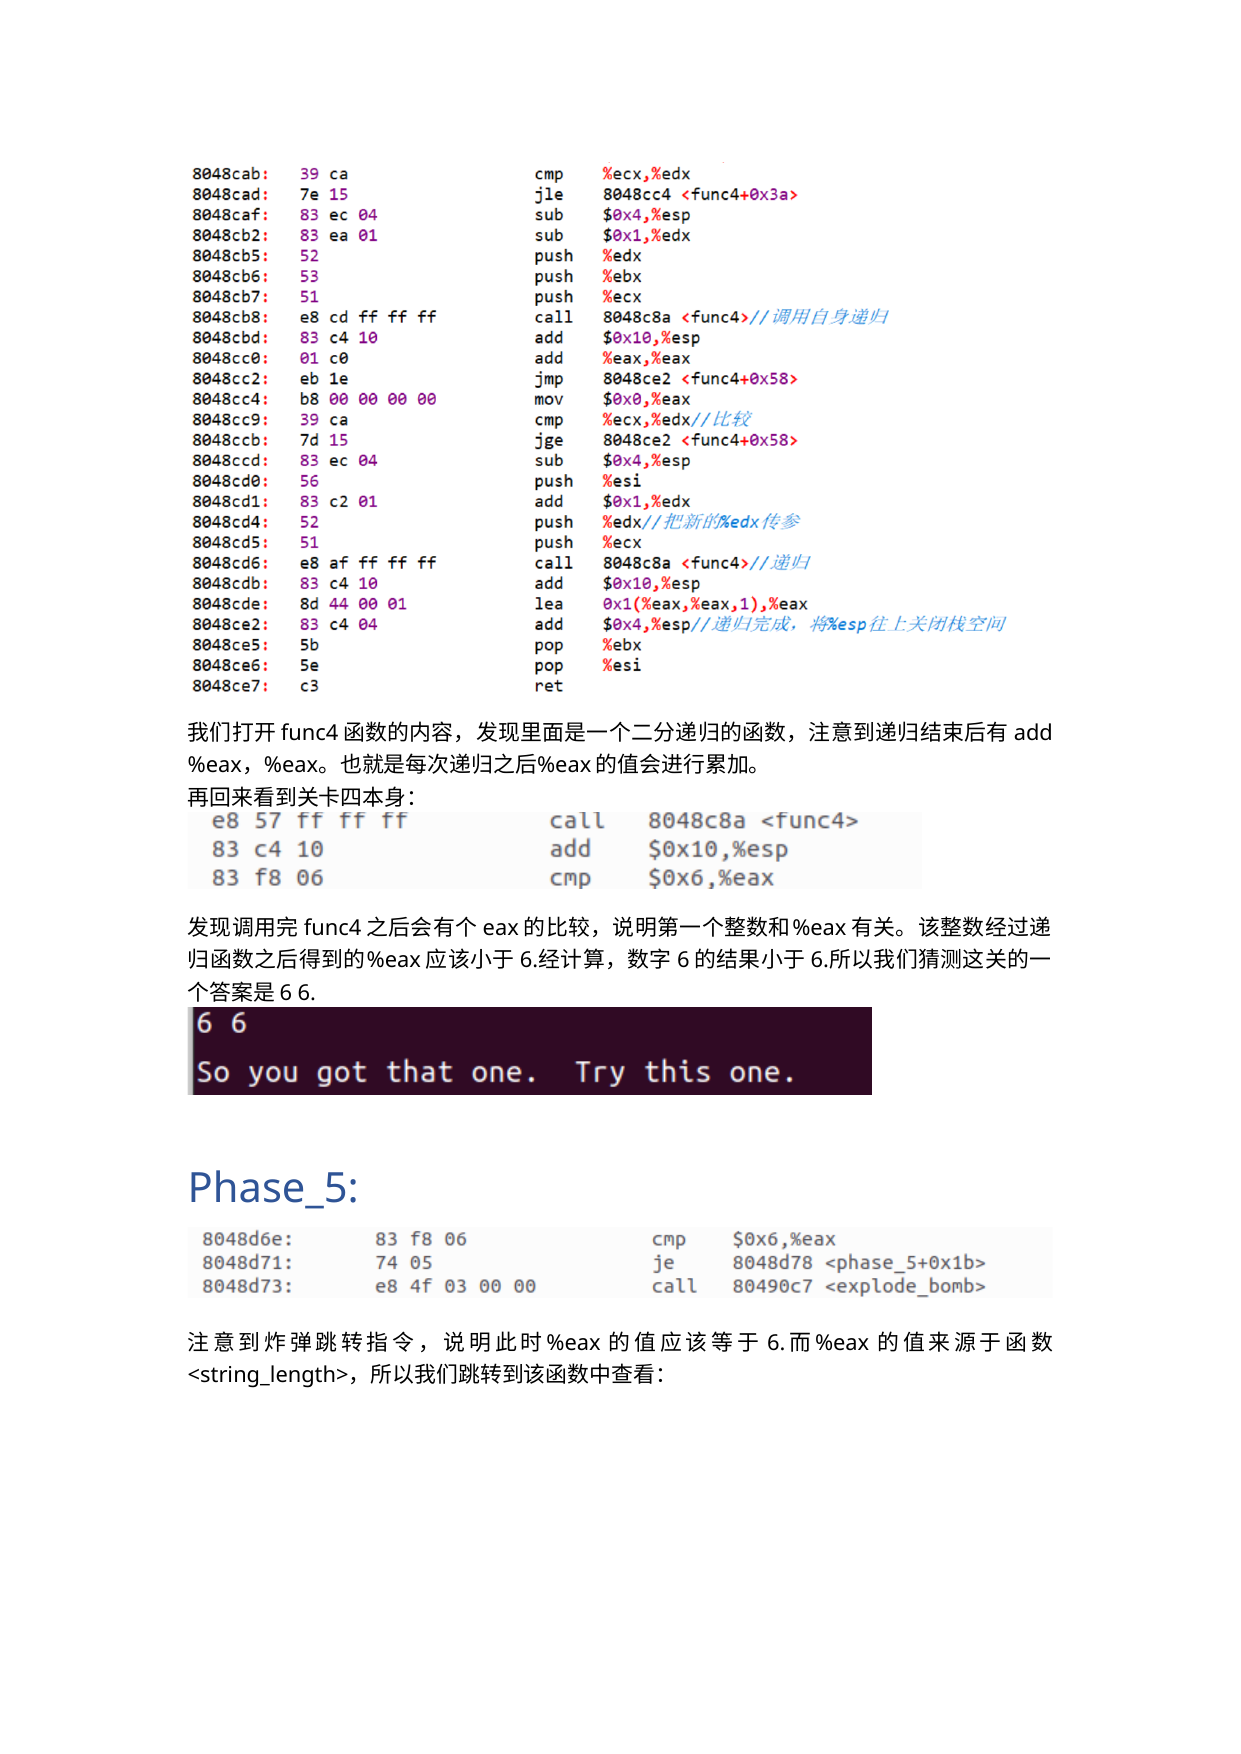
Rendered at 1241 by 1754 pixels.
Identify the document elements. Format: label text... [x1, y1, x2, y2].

picture [187, 1007, 872, 1095]
picture [187, 812, 922, 889]
text 发现调用完func4之后会有个eax的比较，说明第一个整数和%eax有关。该整数经过递归函数之后得到的%eax应该小于6.经计算，数字6的结果小于6.所以我们猜测这关的一个答案是6 6. [187, 909, 1053, 1007]
text 我们打开func4函数的内容，发现里面是一个二分递归的函数，注意到递归结束后有add %eax，%eax。也就是每次递归之后%eax的值会进行累加。 [187, 714, 1053, 779]
subtitle Phase_5: [187, 1154, 1053, 1219]
text 再回来看到关卡四本身： [187, 779, 1053, 812]
text 注意到炸弹跳转指令，说明此时%eax的值应该等于6.而%eax的值来源于函数<string_length>，所以我们跳转到该函数中查看： [187, 1324, 1053, 1389]
picture [187, 1227, 1053, 1298]
picture [187, 162, 1053, 695]
